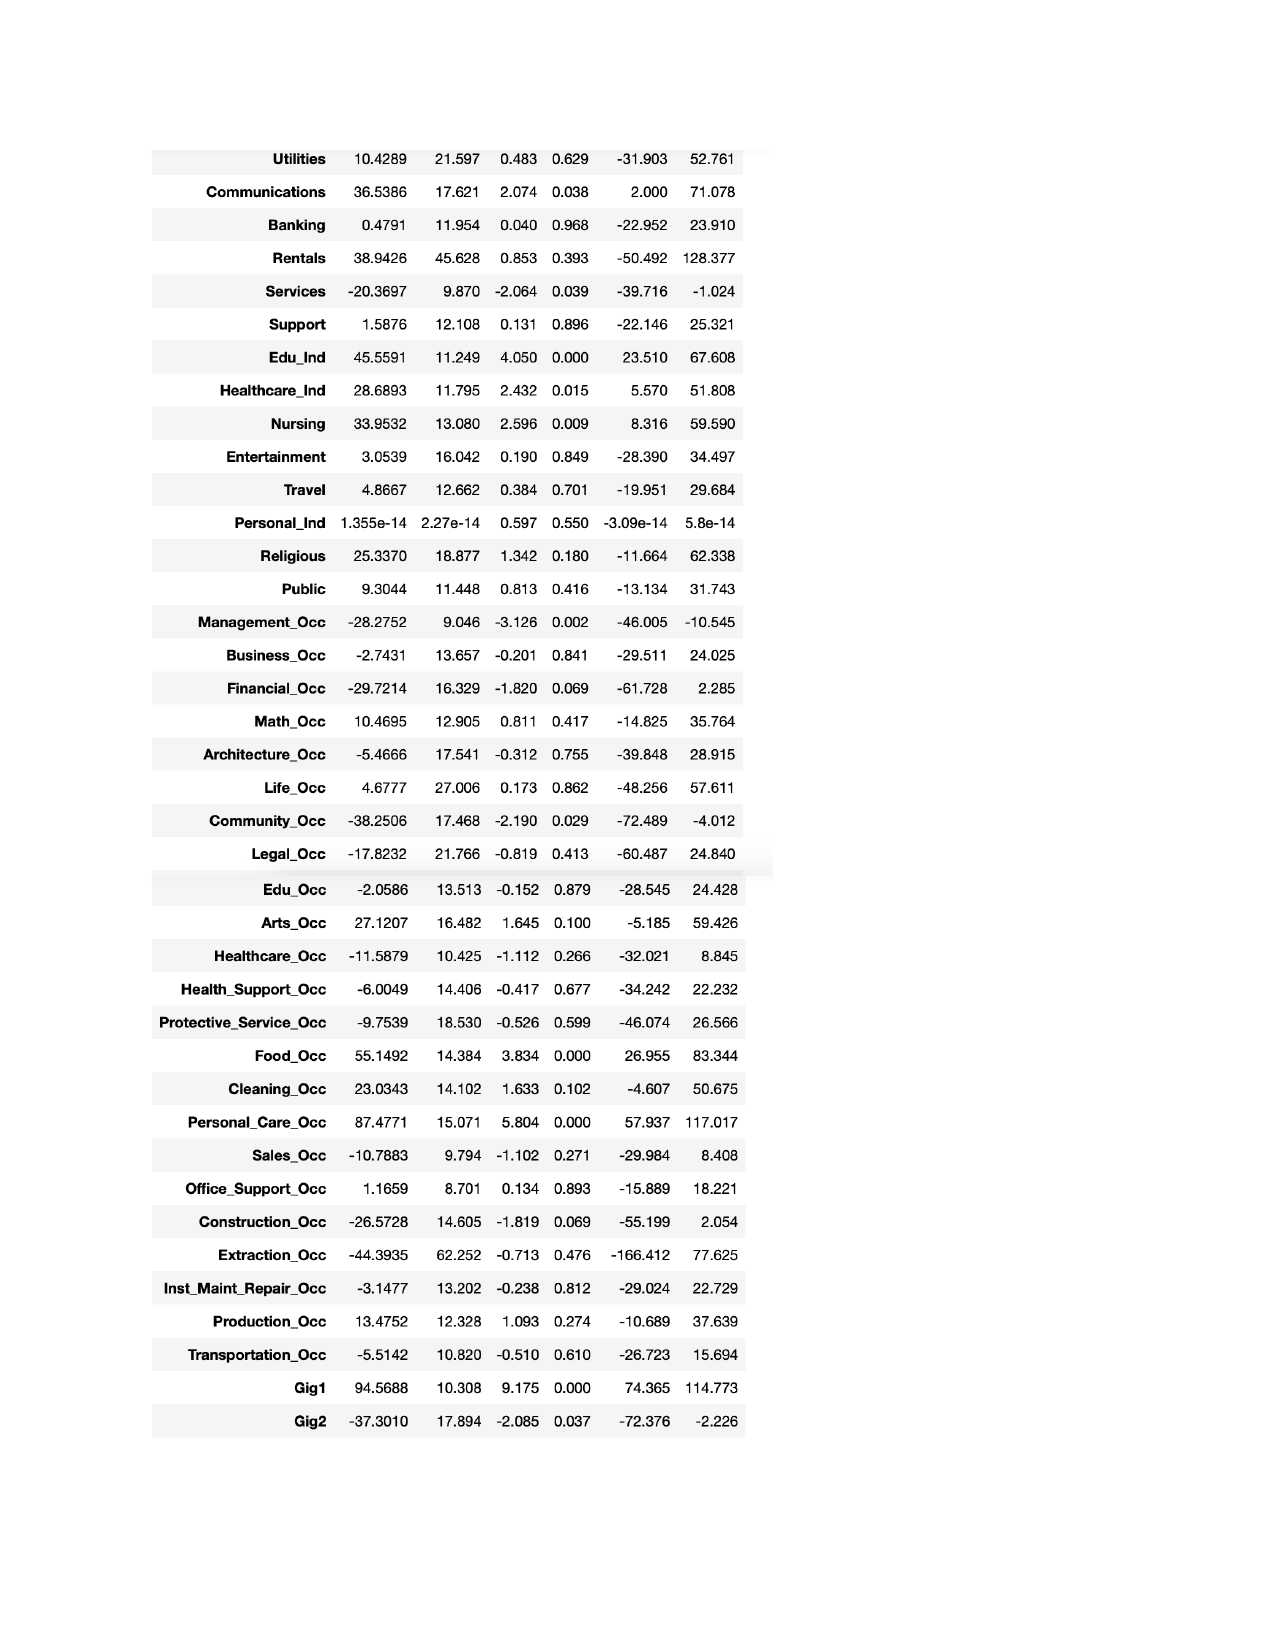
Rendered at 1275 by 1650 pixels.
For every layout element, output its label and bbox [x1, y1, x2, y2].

picture [150, 150, 775, 1442]
